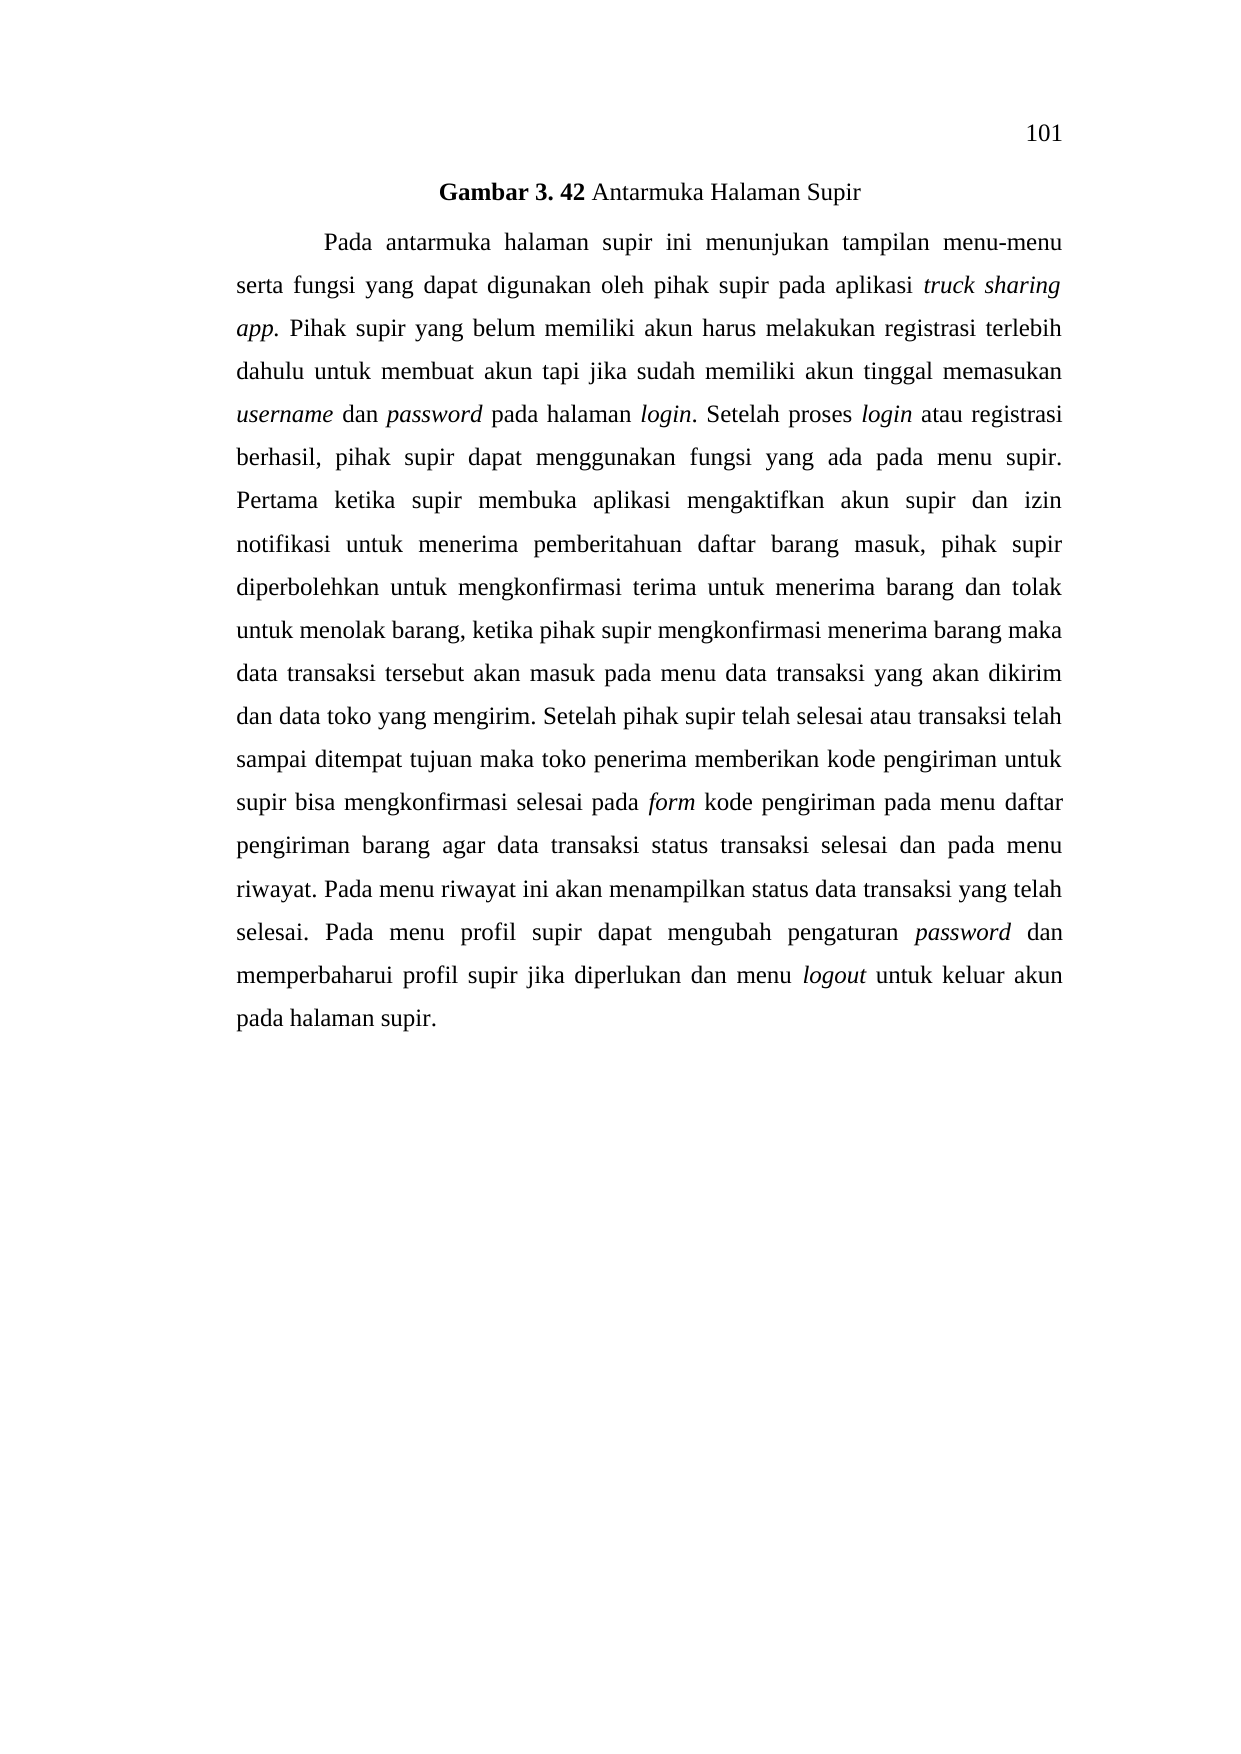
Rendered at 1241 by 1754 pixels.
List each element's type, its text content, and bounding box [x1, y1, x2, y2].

text Pada antarmuka halaman supir ini menunjukan tampilan menu-menu serta fungsi yang dapat digunakan oleh pihak supir pada aplikasi truck sharing app. Pihak supir yang belum memiliki akun harus melakukan registrasi terlebih dahulu untuk membuat akun tapi jika sudah memiliki akun tinggal memasukan username dan password pada halaman login. Setelah proses login atau registrasi berhasil, pihak supir dapat menggunakan fungsi yang ada pada menu supir. Pertama ketika supir membuka aplikasi mengaktifkan akun supir dan izin notifikasi untuk menerima pemberitahuan daftar barang masuk, pihak supir diperbolehkan untuk mengkonfirmasi terima untuk menerima barang dan tolak untuk menolak barang, ketika pihak supir mengkonfirmasi menerima barang maka data transaksi tersebut akan masuk pada menu data transaksi yang akan dikirim dan data toko yang mengirim. Setelah pihak supir telah selesai atau transaksi telah sampai ditempat tujuan maka toko penerima memberikan kode pengiriman untuk supir bisa mengkonfirmasi selesai pada form kode pengiriman pada menu daftar pengiriman barang agar data transaksi status transaksi selesai dan pada menu riwayat. Pada menu riwayat ini akan menampilkan status data transaksi yang telah selesai. Pada menu profil supir dapat mengubah pengaturan password dan memperbaharui profil supir jika diperlukan dan menu logout untuk keluar akun pada halaman supir. [236, 227, 1063, 1032]
text Gambar 3. 42 Antarmuka Halaman Supir [236, 177, 1063, 206]
